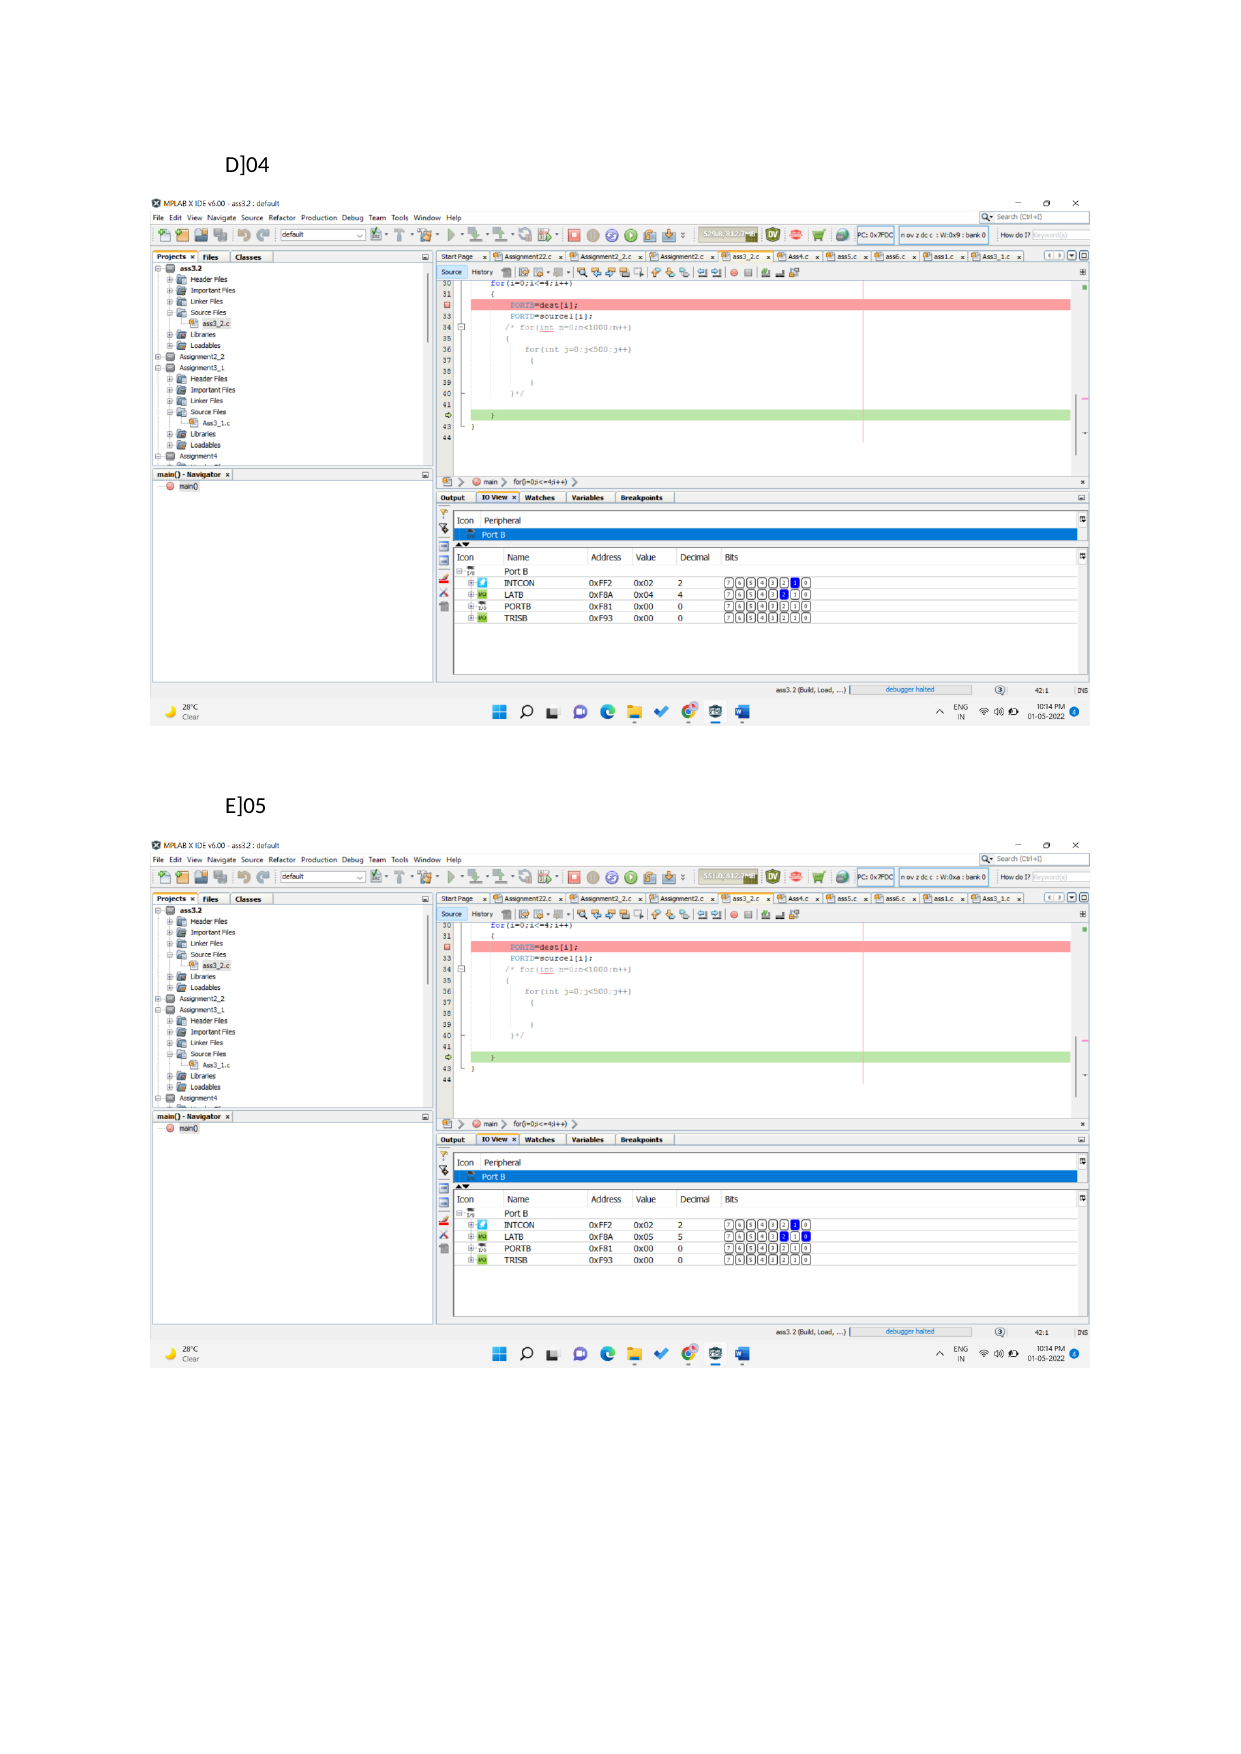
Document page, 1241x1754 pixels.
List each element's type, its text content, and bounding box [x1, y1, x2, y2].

picture [150, 838, 1091, 1368]
text D]04 [150, 150, 1090, 178]
text E]05 [150, 791, 1090, 819]
picture [150, 196, 1091, 726]
